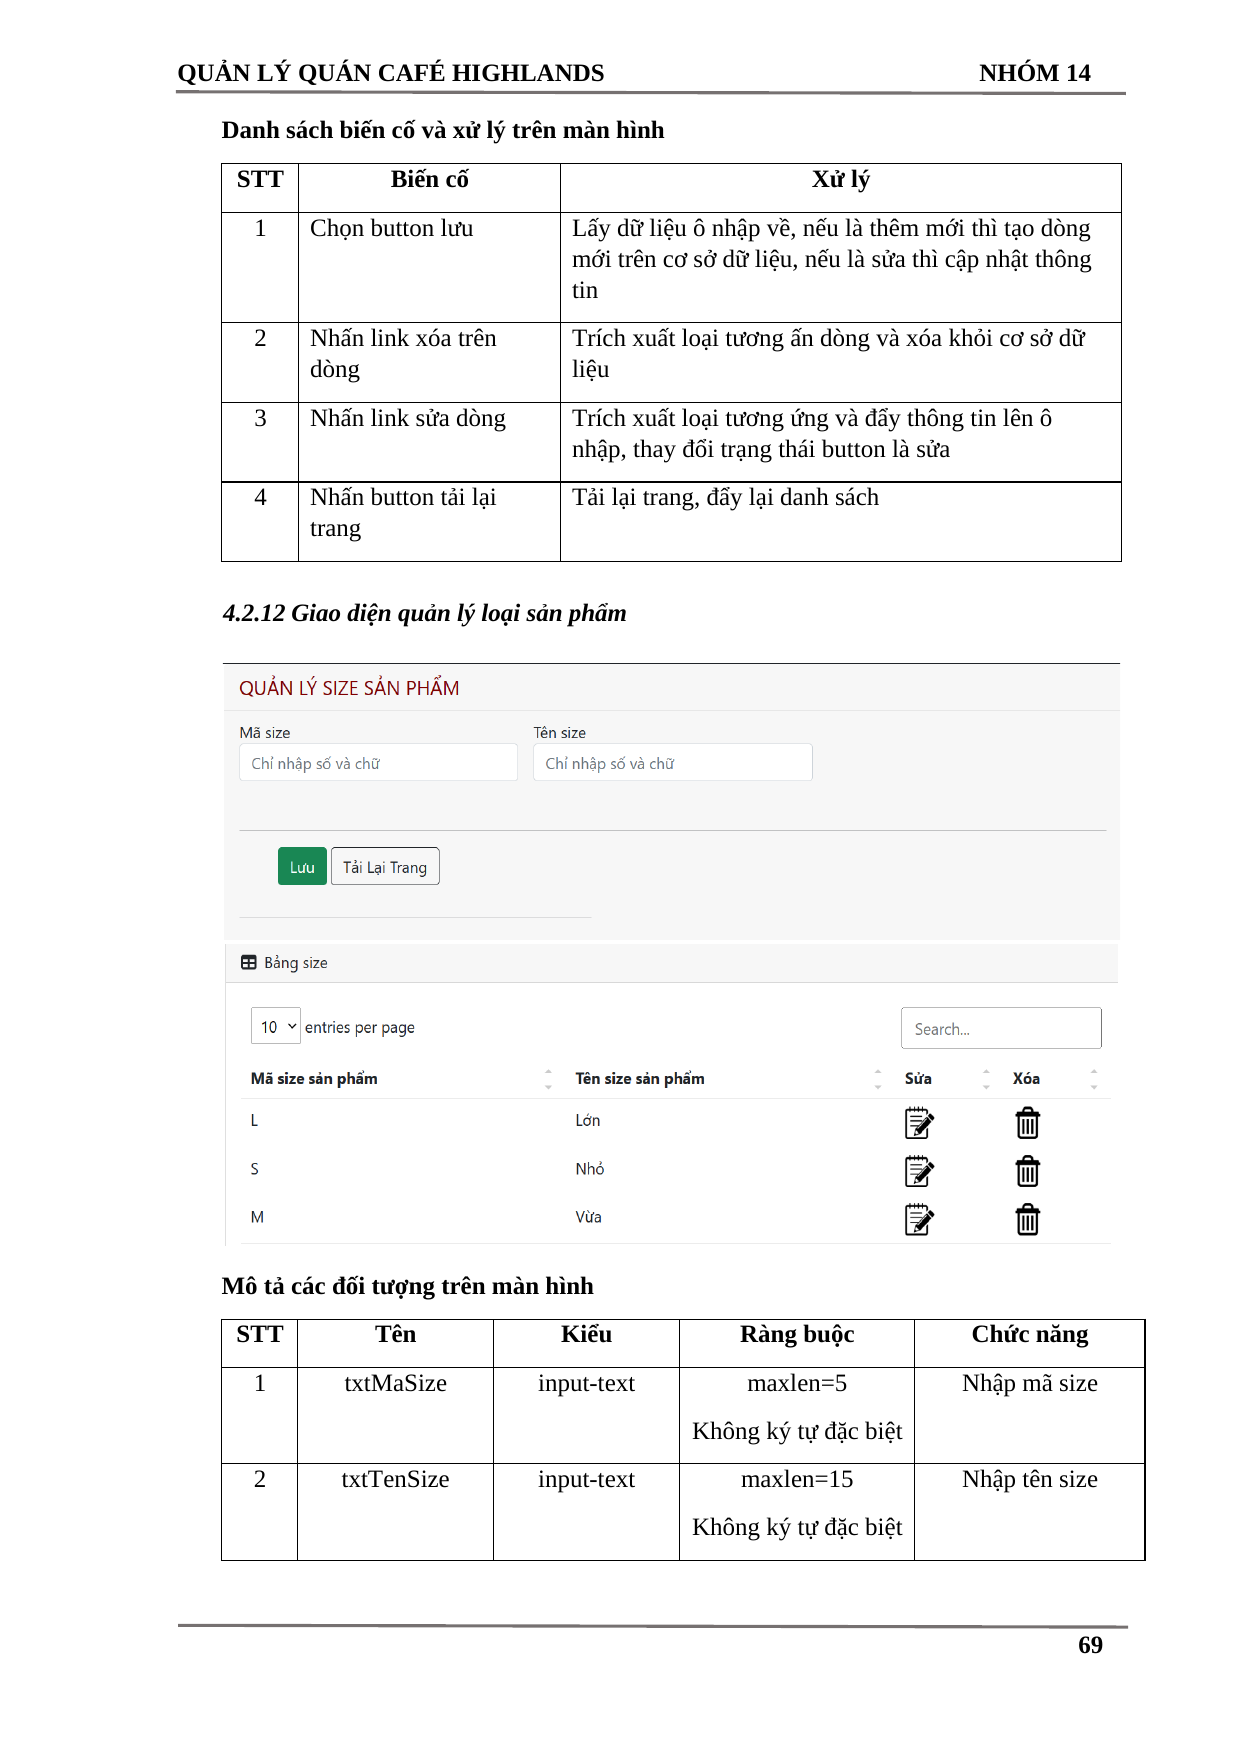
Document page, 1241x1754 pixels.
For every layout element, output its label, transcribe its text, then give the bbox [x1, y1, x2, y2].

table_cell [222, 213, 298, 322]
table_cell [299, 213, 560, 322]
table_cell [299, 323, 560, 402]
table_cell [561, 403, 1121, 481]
picture [225, 944, 1118, 1246]
list Giao diện quản lý loại sản phẩm [223, 598, 1122, 626]
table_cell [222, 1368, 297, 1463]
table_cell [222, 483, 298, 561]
text Mô tả các đối tượng trên màn hình [221, 1271, 1122, 1299]
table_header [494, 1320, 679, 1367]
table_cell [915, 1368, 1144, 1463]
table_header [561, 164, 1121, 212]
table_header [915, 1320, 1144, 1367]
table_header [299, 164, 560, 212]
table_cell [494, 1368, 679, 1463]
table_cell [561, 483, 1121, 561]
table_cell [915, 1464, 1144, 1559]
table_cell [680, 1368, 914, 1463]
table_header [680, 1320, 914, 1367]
picture [222, 663, 1121, 940]
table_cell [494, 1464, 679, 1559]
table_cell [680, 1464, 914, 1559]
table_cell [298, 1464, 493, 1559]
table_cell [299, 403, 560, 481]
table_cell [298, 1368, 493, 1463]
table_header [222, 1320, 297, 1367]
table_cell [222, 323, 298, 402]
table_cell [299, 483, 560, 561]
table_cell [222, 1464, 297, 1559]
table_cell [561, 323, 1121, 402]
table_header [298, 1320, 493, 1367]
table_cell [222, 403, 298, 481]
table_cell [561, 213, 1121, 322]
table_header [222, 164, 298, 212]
text Danh sách biến cố và xử lý trên màn hình [221, 115, 1122, 144]
